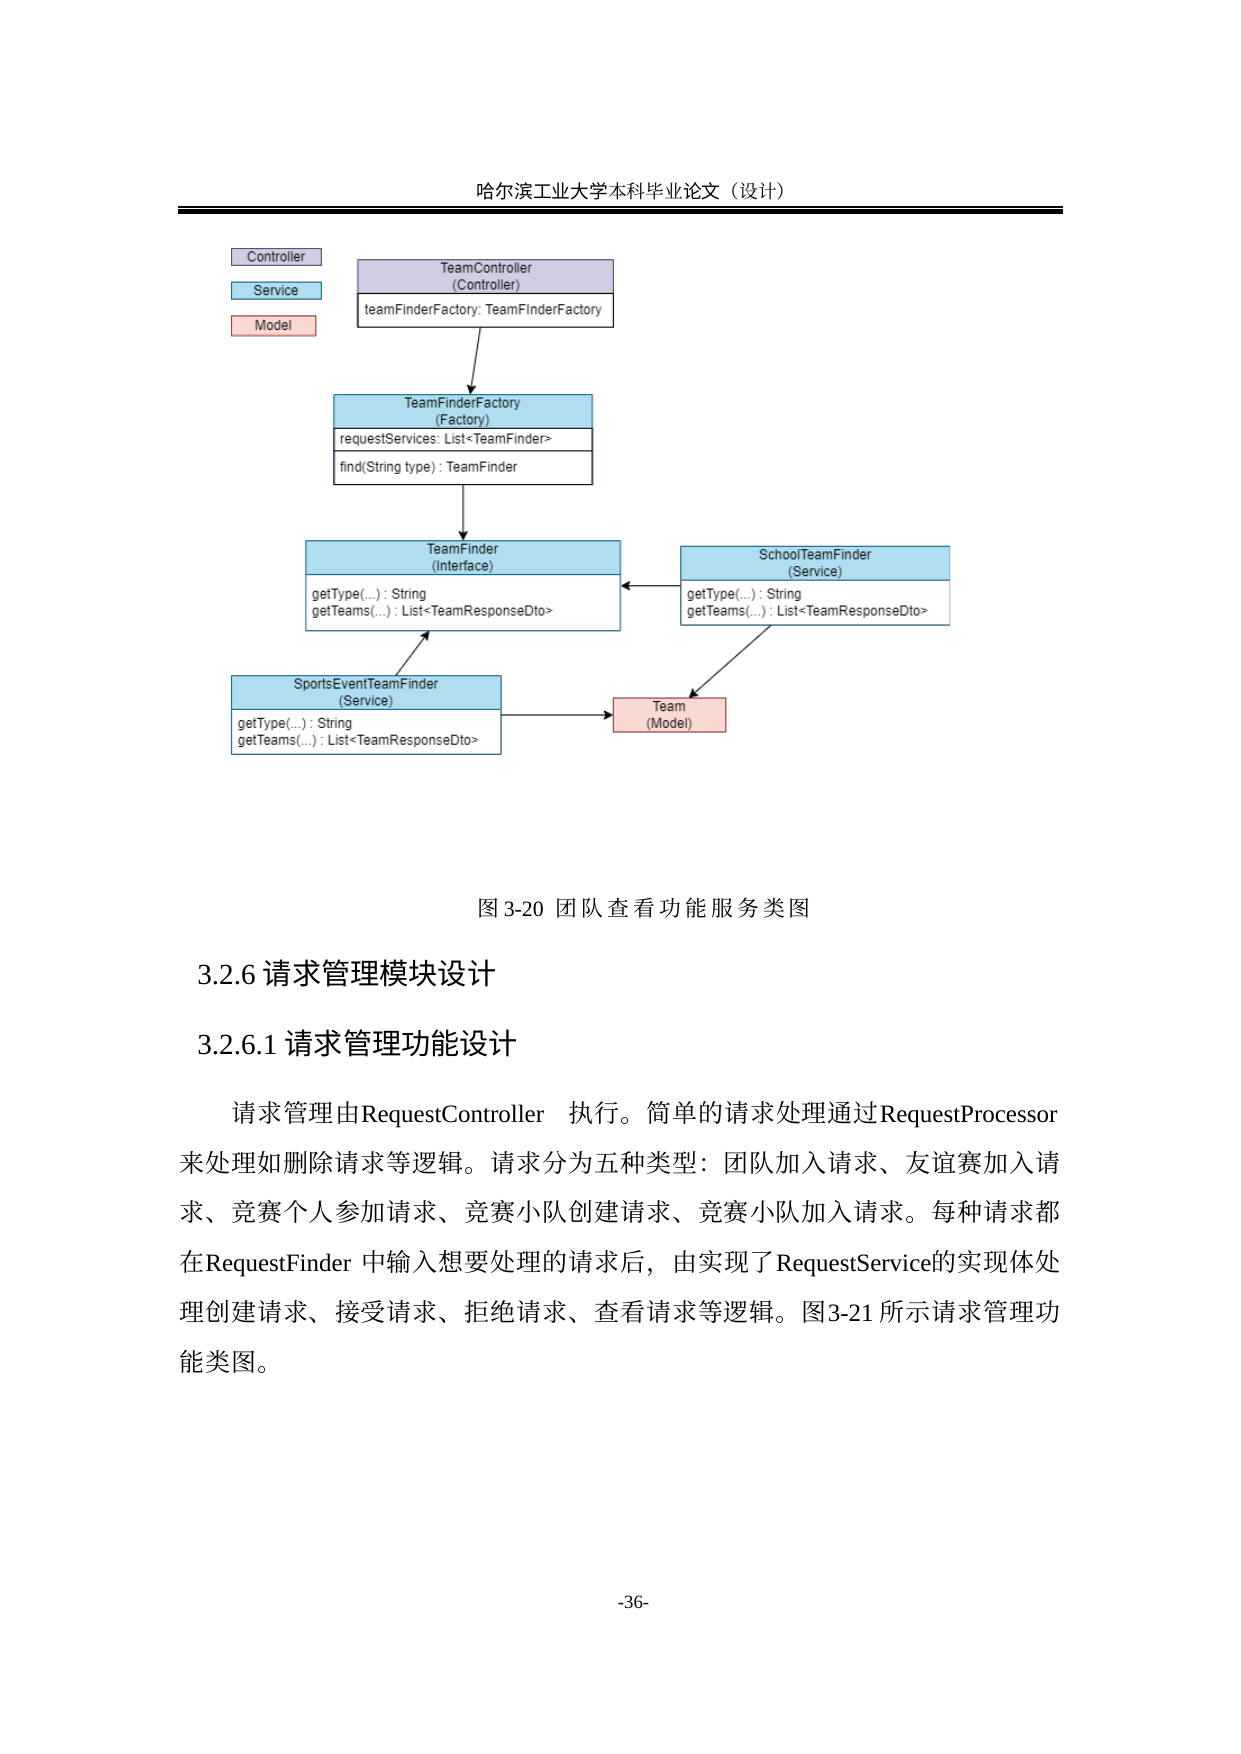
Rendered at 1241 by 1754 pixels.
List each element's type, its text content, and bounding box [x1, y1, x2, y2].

text 图3-20 团队查看功能服务类图 [180, 887, 1061, 927]
subtitle 3.2.6.1 请求管理功能设计 [180, 1021, 1061, 1063]
picture [231, 248, 951, 755]
text 请求管理由RequestController执行。简单的请求处理通过RequestProcessor来处理如删除请求等逻辑。请求分为五种类型：团队加入请求、友谊赛加入请求、竞赛个人参加请求、竞赛小队创建请求、竞赛小队加入请求。每种请求都在RequestFinder中输入想要处理的请求后，由实现了RequestService的实现体处理创建请求、接受请求、拒绝请求、查看请求等逻辑。图3-21所示请求管理功能类图。 [179, 1092, 1061, 1380]
subtitle 3.2.6 请求管理模块设计 [180, 950, 1061, 993]
